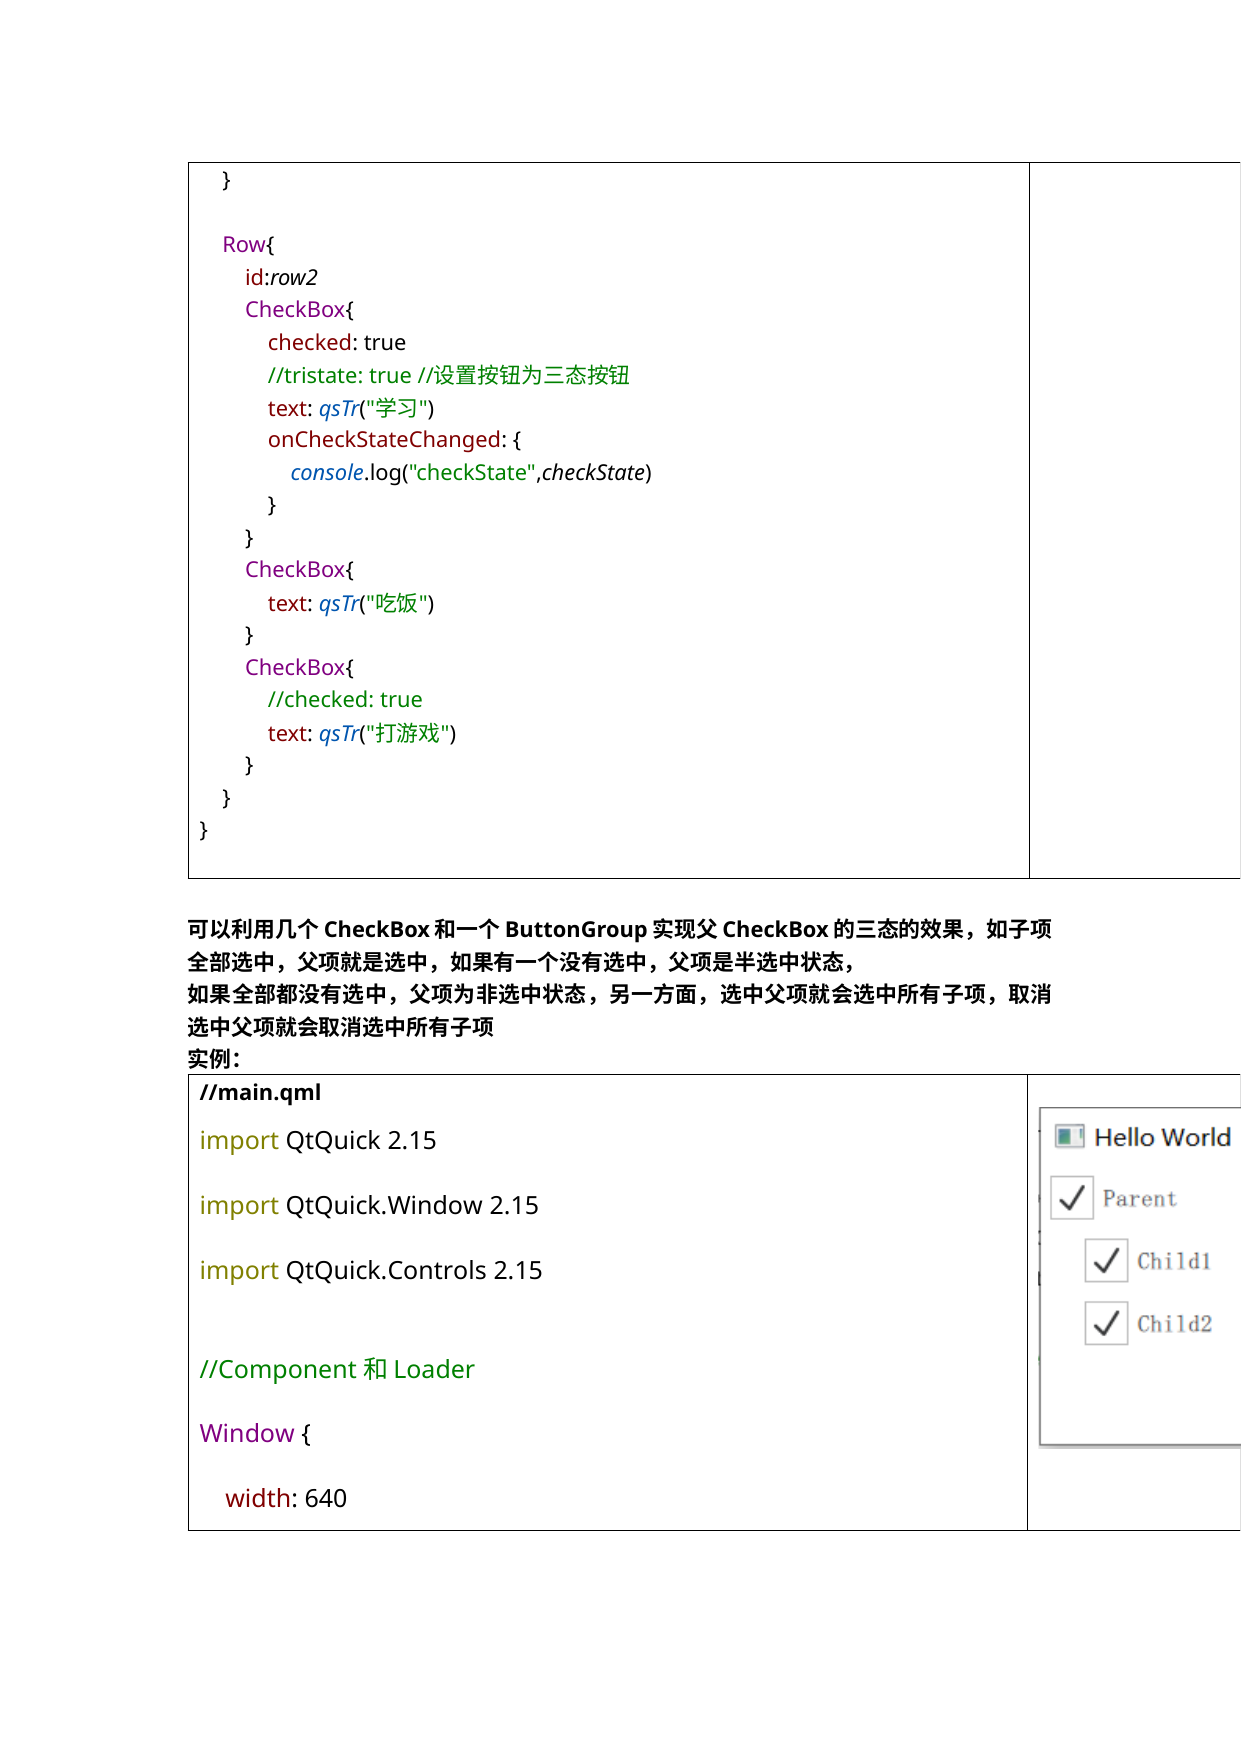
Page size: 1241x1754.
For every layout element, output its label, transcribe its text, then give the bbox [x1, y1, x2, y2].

table_header [1028, 1075, 1240, 1530]
text 如果全部都没有选中，父项为非选中状态，另一方面，选中父项就会选中所有子项，取消选中父项就会取消选中所有子项 [187, 977, 1053, 1042]
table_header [189, 1075, 1027, 1530]
picture [1038, 1107, 1241, 1449]
text 实例： [187, 1042, 1053, 1074]
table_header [189, 163, 1029, 878]
table_header [1030, 163, 1240, 878]
text 可以利用几个CheckBox和一个ButtonGroup实现父CheckBox的三态的效果，如子项全部选中，父项就是选中，如果有一个没有选中，父项是半选中状态， [187, 912, 1053, 977]
